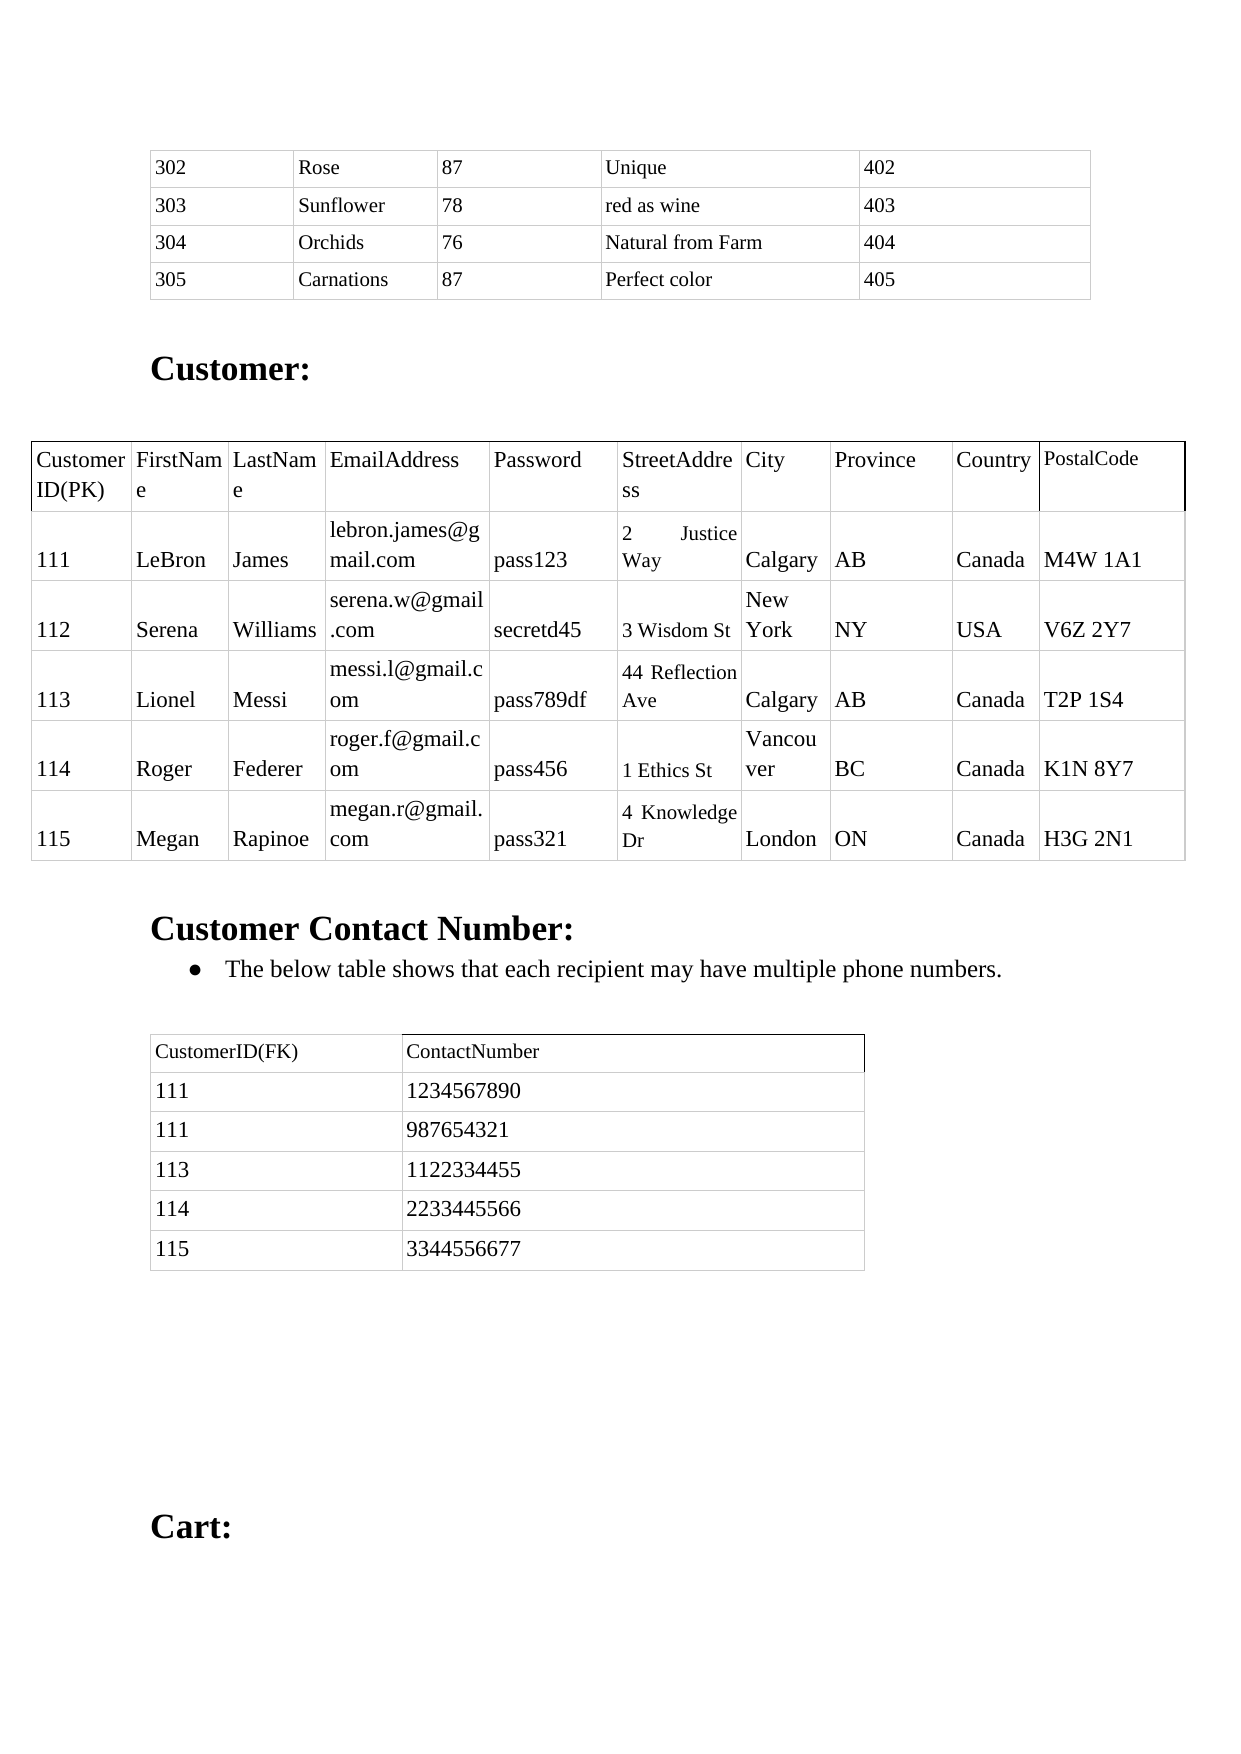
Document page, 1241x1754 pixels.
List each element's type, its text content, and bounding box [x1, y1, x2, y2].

table_cell M4W 1A1 [1040, 512, 1184, 580]
table_cell megan.r@gmail.com [326, 791, 489, 859]
table_cell 404 [860, 226, 1090, 262]
table_cell 303 [151, 188, 293, 224]
table_cell AB [831, 512, 952, 580]
table_cell 1 Ethics St [618, 721, 741, 790]
table_cell 111 [151, 1112, 402, 1151]
table_cell secretd45 [490, 581, 617, 650]
table_header Country [953, 442, 1039, 511]
table_cell London [742, 791, 830, 859]
table_cell 3 Wisdom St [618, 581, 741, 650]
table_header CustomerID(FK) [151, 1035, 402, 1072]
table_cell Serena [132, 581, 228, 650]
table_cell 305 [151, 263, 293, 299]
table_cell NY [831, 581, 952, 650]
table_cell Orchids [294, 226, 437, 262]
table_cell 1234567890 [403, 1073, 864, 1111]
table_cell Sunflower [294, 188, 437, 224]
table_cell serena.w@gmail.com [326, 581, 489, 650]
table_header Password [490, 442, 617, 511]
table_cell Calgary [742, 651, 830, 720]
table_cell Natural from Farm [602, 226, 859, 262]
table_cell Federer [229, 721, 325, 790]
table_cell ON [831, 791, 952, 859]
table_cell Rapinoe [229, 791, 325, 859]
table_cell Canada [953, 512, 1039, 580]
table_cell Unique [602, 151, 859, 187]
table_cell H3G 2N1 [1040, 791, 1184, 859]
table_cell Roger [132, 721, 228, 790]
table_cell 76 [438, 226, 601, 262]
text Customer: [150, 347, 1090, 388]
table_cell Perfect color [602, 263, 859, 299]
table_cell 987654321 [403, 1112, 864, 1151]
table_header City [742, 442, 830, 511]
table_header CustomerID(PK) [32, 442, 131, 511]
table_cell red as wine [602, 188, 859, 224]
text Customer Contact Number: [150, 861, 1090, 948]
table_header LastName [229, 442, 325, 511]
table_cell 114 [32, 721, 131, 790]
table_cell 87 [438, 151, 601, 187]
table_cell Vancouver [742, 721, 830, 790]
table_header FirstName [132, 442, 228, 511]
table_cell 1122334455 [403, 1152, 864, 1190]
table_cell pass456 [490, 721, 617, 790]
table_cell 3344556677 [403, 1231, 864, 1269]
table_cell 402 [860, 151, 1090, 187]
table_cell T2P 1S4 [1040, 651, 1184, 720]
table_cell pass123 [490, 512, 617, 580]
table_cell 403 [860, 188, 1090, 224]
table_cell Calgary [742, 512, 830, 580]
table_cell Canada [953, 721, 1039, 790]
list The below table shows that each recipient may have multiple phone numbers. [187, 954, 1090, 983]
table_header ContactNumber [403, 1035, 864, 1072]
table_header PostalCode [1040, 442, 1184, 511]
table_cell AB [831, 651, 952, 720]
table_cell pass789df [490, 651, 617, 720]
table_cell 44 Reflection Ave [618, 651, 741, 720]
table_header EmailAddress [326, 442, 489, 511]
table_cell 2233445566 [403, 1191, 864, 1230]
table_cell LeBron [132, 512, 228, 580]
table_cell Williams [229, 581, 325, 650]
table_cell 112 [32, 581, 131, 650]
table_cell New York [742, 581, 830, 650]
table_cell 111 [32, 512, 131, 580]
table_cell Rose [294, 151, 437, 187]
table_cell USA [953, 581, 1039, 650]
table_cell messi.l@gmail.com [326, 651, 489, 720]
table_cell Carnations [294, 263, 437, 299]
table_cell V6Z 2Y7 [1040, 581, 1184, 650]
table_cell Messi [229, 651, 325, 720]
table_cell 115 [151, 1231, 402, 1269]
table_cell roger.f@gmail.com [326, 721, 489, 790]
table_cell Lionel [132, 651, 228, 720]
table_cell 87 [438, 263, 601, 299]
table_cell BC [831, 721, 952, 790]
table_cell K1N 8Y7 [1040, 721, 1184, 790]
table_cell 113 [32, 651, 131, 720]
table_cell 115 [32, 791, 131, 859]
table_header Province [831, 442, 952, 511]
table_cell 405 [860, 263, 1090, 299]
table_cell lebron.james@gmail.com [326, 512, 489, 580]
table_cell 111 [151, 1073, 402, 1111]
table_cell 78 [438, 188, 601, 224]
table_cell 304 [151, 226, 293, 262]
table_cell James [229, 512, 325, 580]
table_cell 113 [151, 1152, 402, 1190]
table_cell Canada [953, 651, 1039, 720]
table_cell 114 [151, 1191, 402, 1230]
text Cart: [150, 1505, 1090, 1546]
table_cell pass321 [490, 791, 617, 859]
table_cell 4 Knowledge Dr [618, 791, 741, 859]
table_cell 302 [151, 151, 293, 187]
table_cell Canada [953, 791, 1039, 859]
table_header StreetAddress [618, 442, 741, 511]
table_cell Megan [132, 791, 228, 859]
table_cell 2 Justice Way [618, 512, 741, 580]
